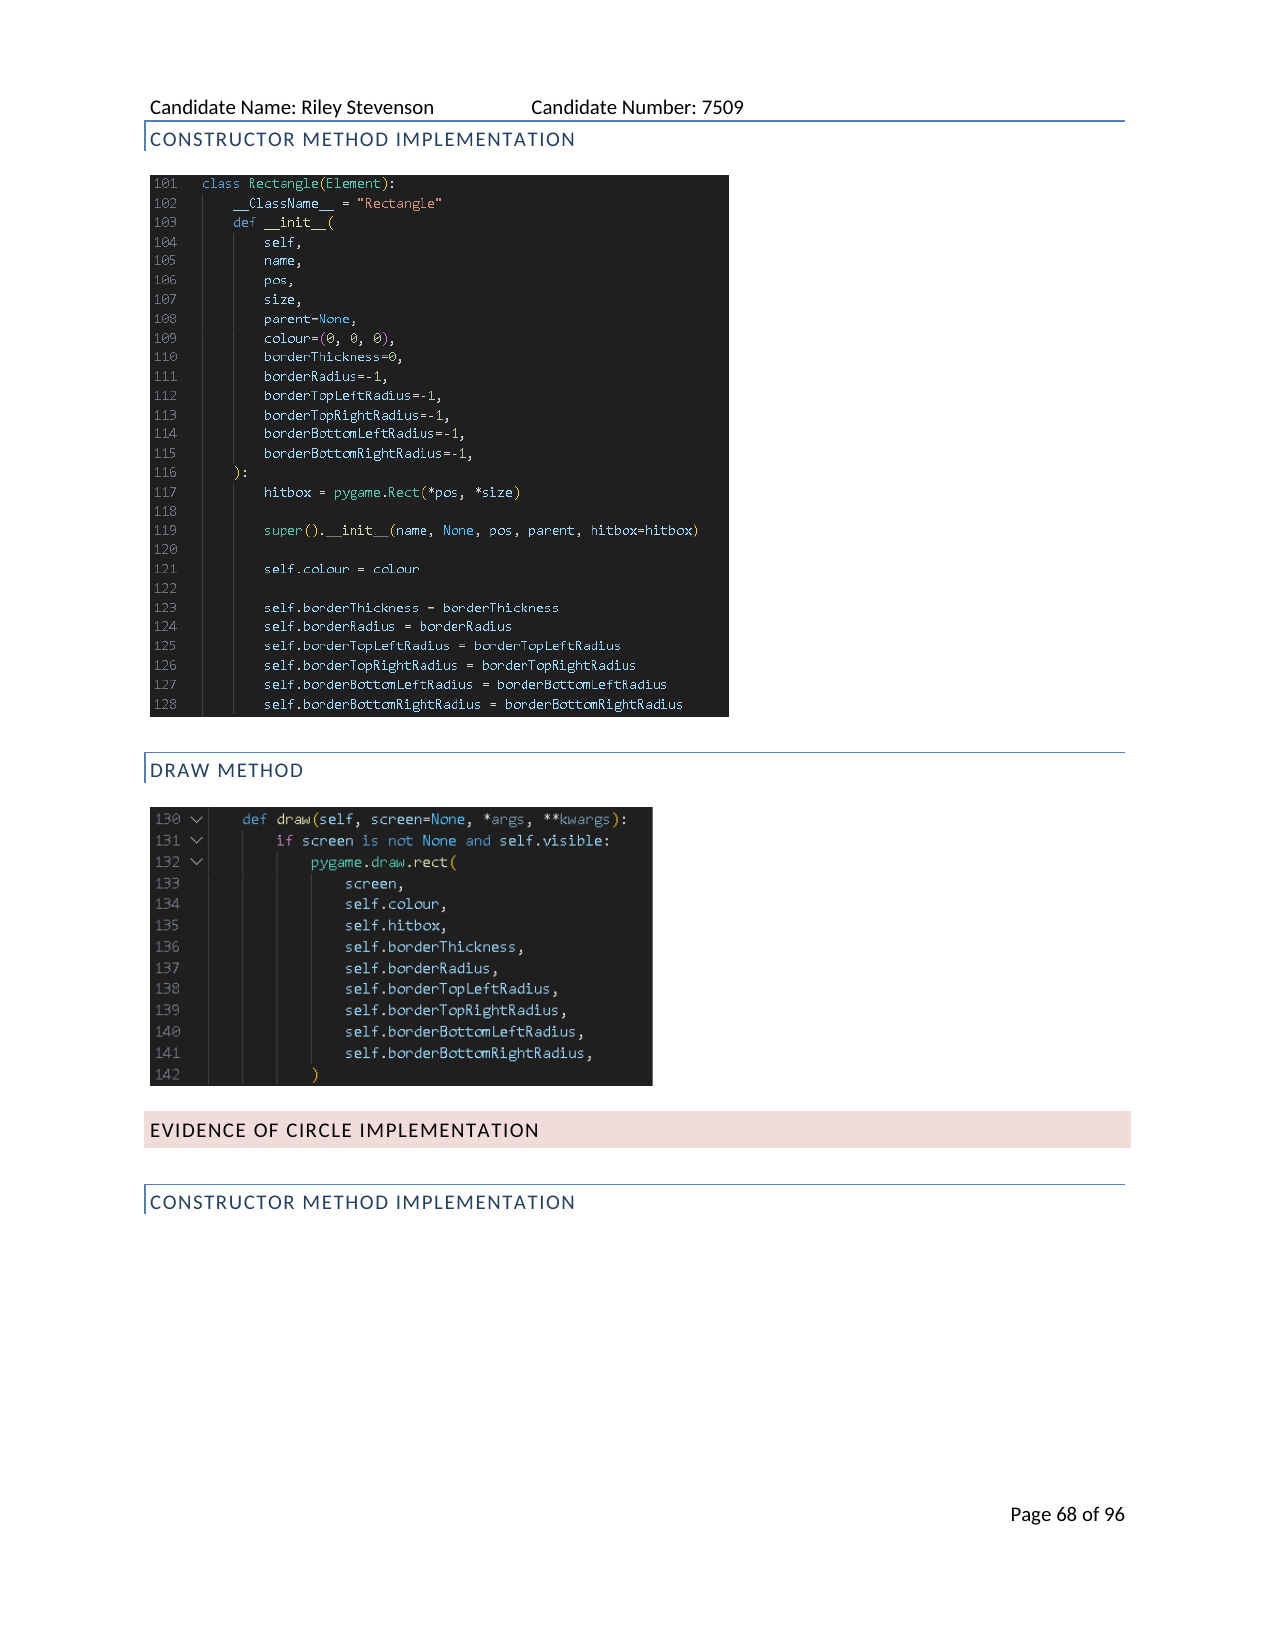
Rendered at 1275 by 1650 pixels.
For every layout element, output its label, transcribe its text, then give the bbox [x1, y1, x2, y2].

picture [150, 807, 653, 1086]
subtitle Evidence of circle implementation [150, 1117, 1125, 1142]
picture [150, 175, 729, 717]
subtitle Constructor method implementation [146, 1185, 1125, 1214]
subtitle Draw Method [146, 753, 1125, 783]
subtitle Constructor Method Implementation [146, 122, 1125, 151]
